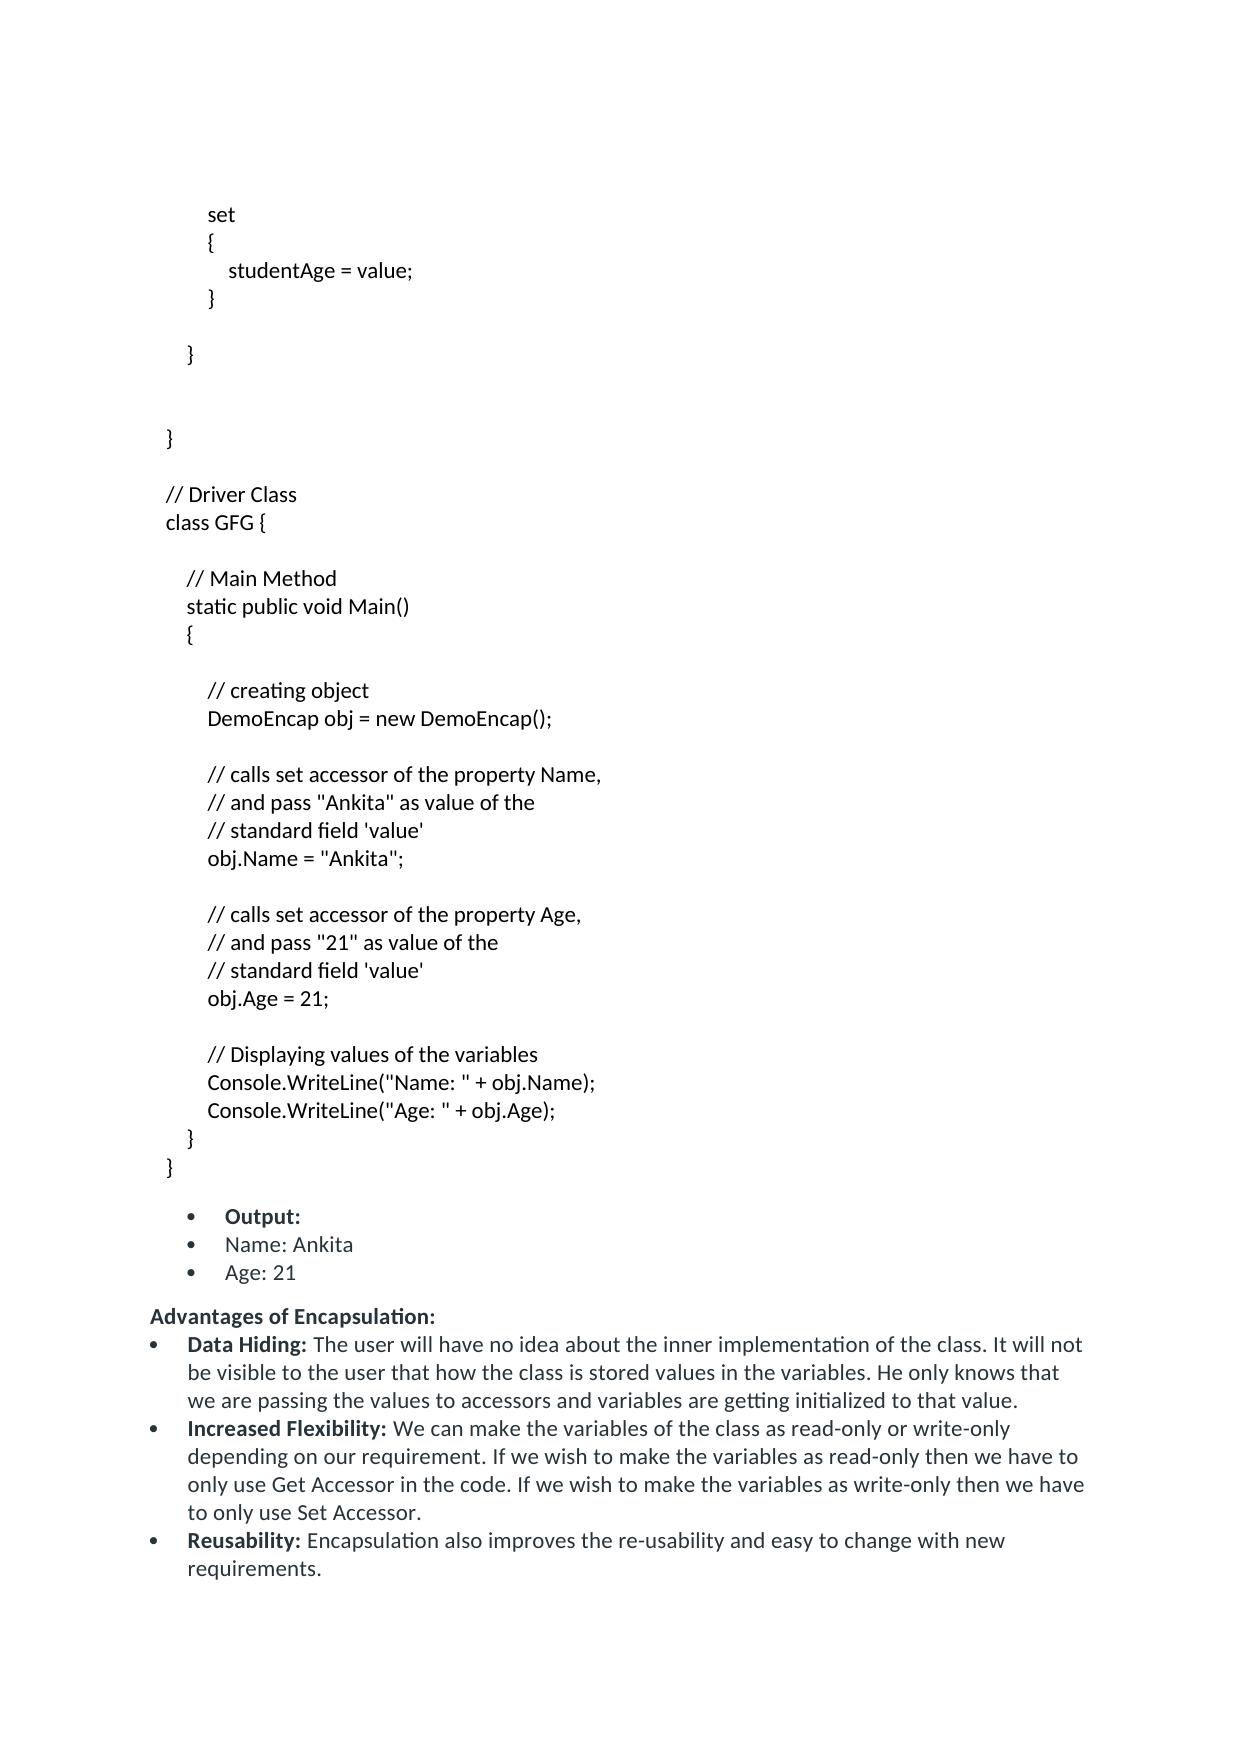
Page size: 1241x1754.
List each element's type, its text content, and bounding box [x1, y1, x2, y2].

list Reusability: Encapsulation also improves the re-usability and easy to change with new requirements. [150, 1526, 1090, 1582]
list Name: Ankita [187, 1231, 1090, 1258]
list Output: [187, 1202, 1090, 1231]
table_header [150, 150, 1224, 1202]
text Advantages of Encapsulation: [150, 1302, 1090, 1330]
list Age: 21 [187, 1258, 1090, 1287]
list Increased Flexibility: We can make the variables of the class as read-only or write-only depending on our requirement. If we wish to make the variables as read-only then we have to only use Get Accessor in the code. If we wish to make the variables as write-only then we have to only use Set Accessor. [150, 1414, 1090, 1526]
list Data Hiding: The user will have no idea about the inner implementation of the class. It will not be visible to the user that how the class is stored values in the variables. He only knows that we are passing the values to accessors and variables are getting initialized to that value. [150, 1330, 1090, 1414]
